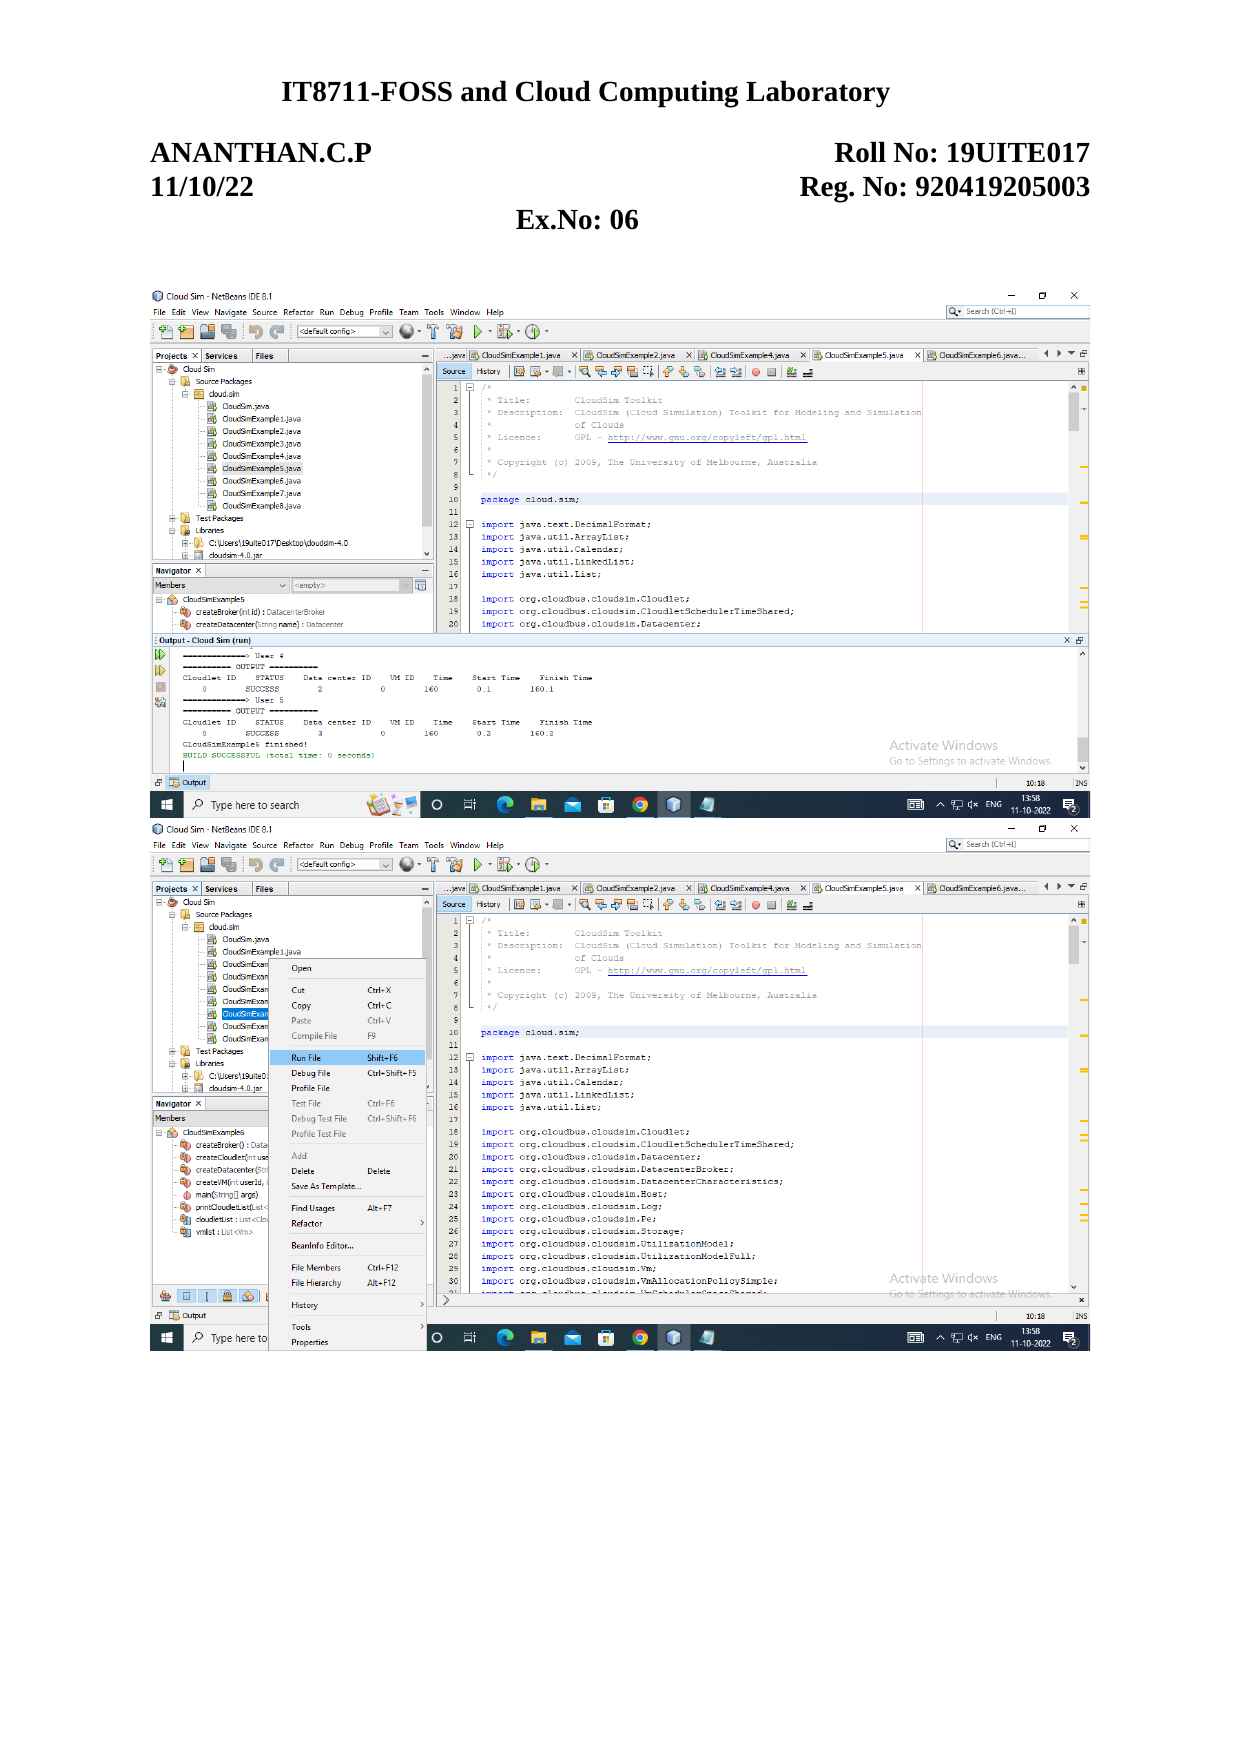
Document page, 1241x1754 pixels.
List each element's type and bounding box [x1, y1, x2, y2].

picture [150, 288, 1091, 818]
picture [150, 821, 1091, 1351]
